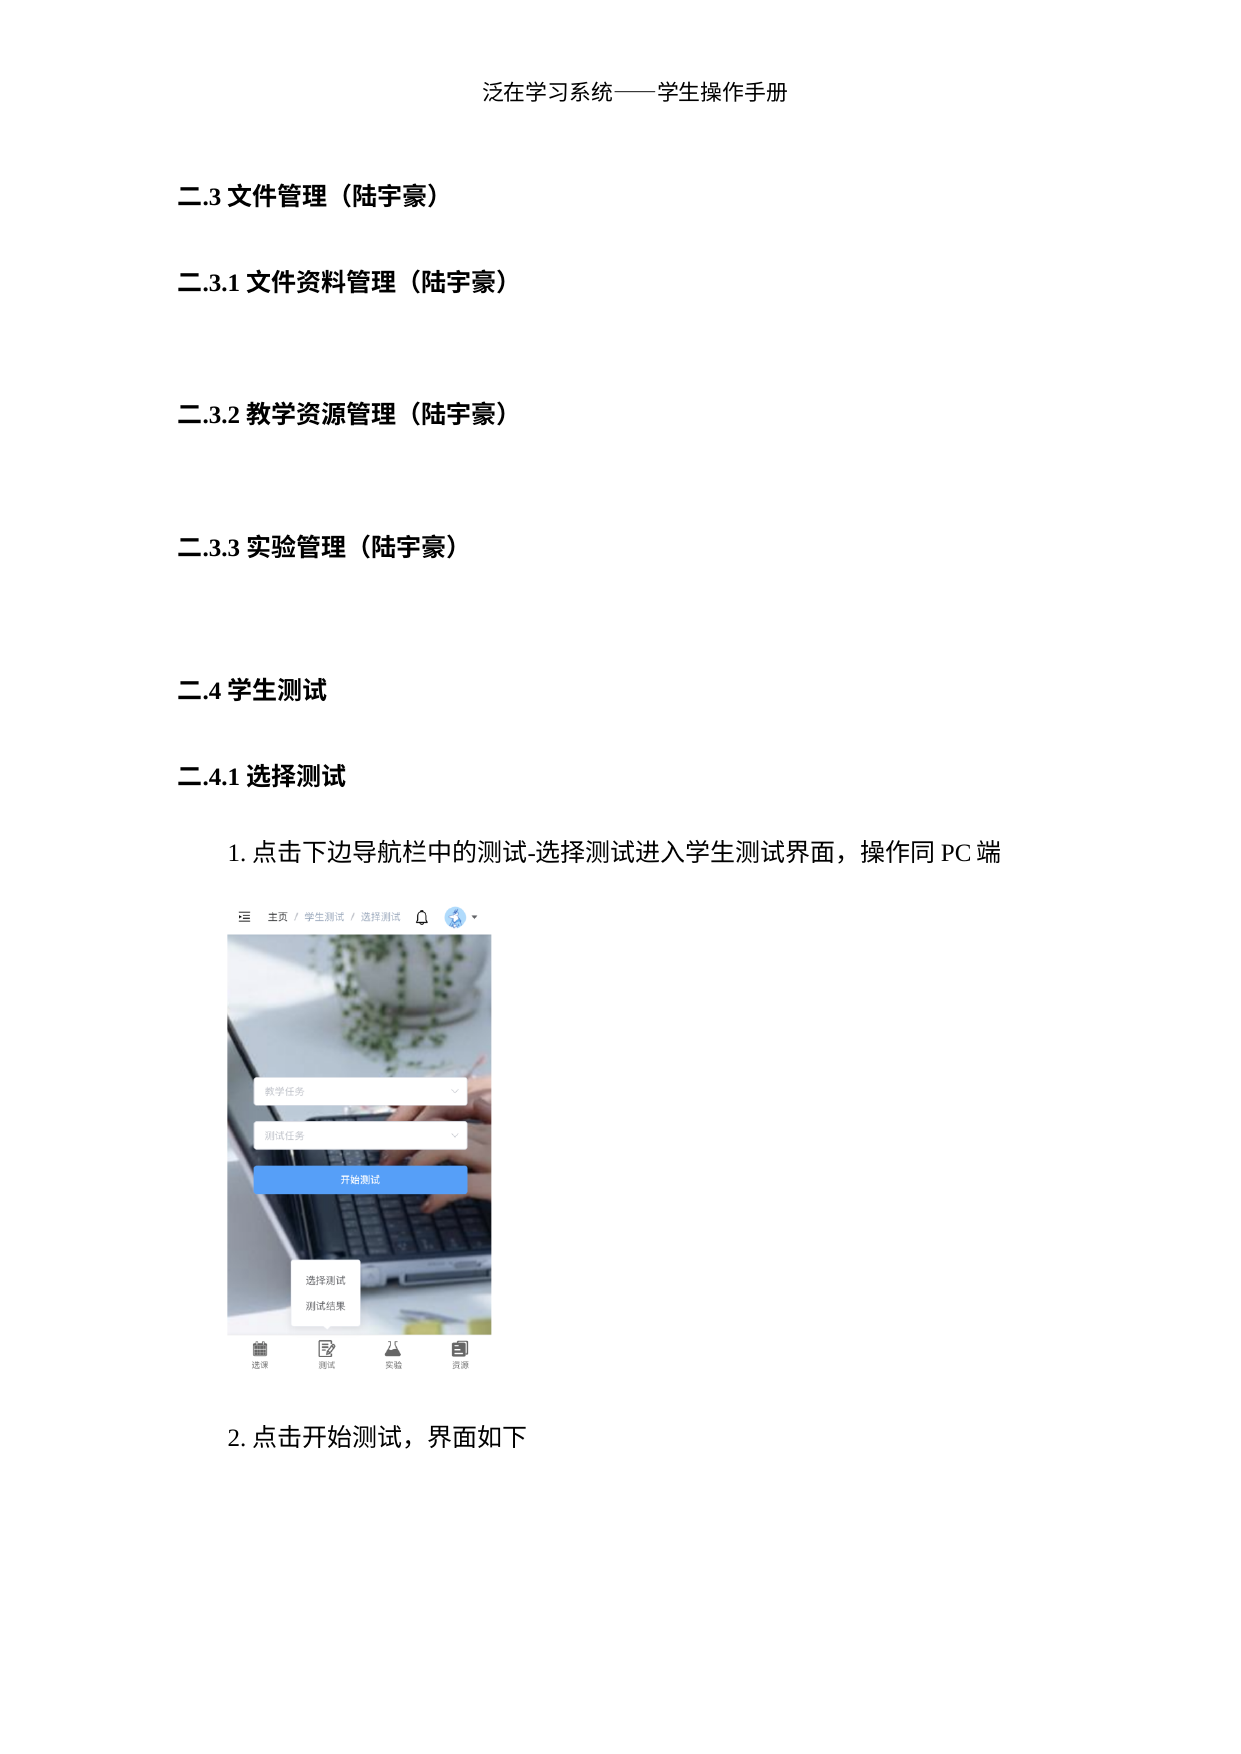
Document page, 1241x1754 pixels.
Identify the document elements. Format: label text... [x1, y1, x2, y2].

text 文件管理（陆宇豪） [177, 162, 1092, 227]
text 教学资源管理（陆宇豪） [177, 381, 1092, 446]
text 1. 点击下边导航栏中的测试-选择测试进入学生测试界面，操作同PC端 [177, 818, 1092, 883]
text 文件资料管理（陆宇豪） [177, 248, 1092, 313]
text 学生测试 [177, 656, 1092, 721]
text 选择测试 [177, 742, 1092, 807]
list 点击开始测试，界面如下 [177, 1403, 1092, 1468]
text 实验管理（陆宇豪） [177, 513, 1092, 578]
picture [227, 900, 492, 1374]
